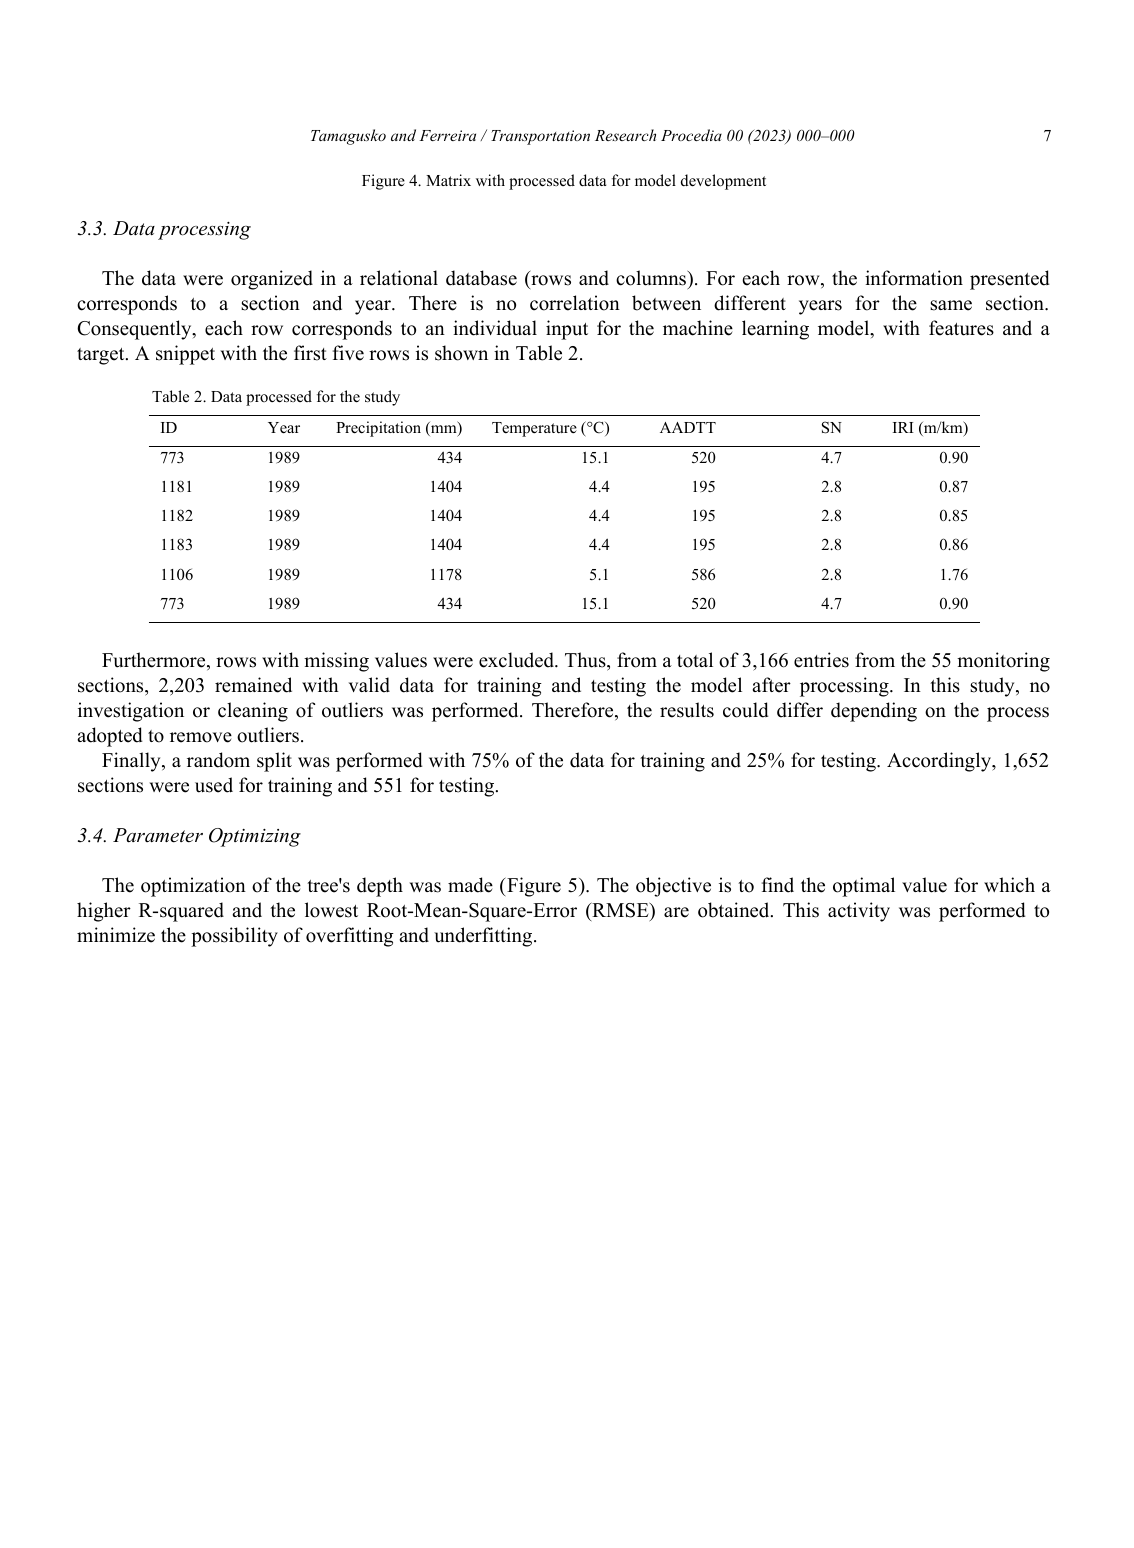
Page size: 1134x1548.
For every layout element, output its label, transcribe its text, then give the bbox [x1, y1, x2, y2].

table_cell 4.7 [727, 447, 853, 476]
table_cell 1989 [208, 593, 311, 622]
table_cell 195 [621, 476, 727, 505]
table_header ID [149, 416, 208, 446]
table_cell 4.7 [727, 593, 853, 622]
table_cell 434 [311, 447, 473, 476]
table_cell 773 [149, 447, 208, 476]
table_cell 586 [621, 563, 727, 592]
table_cell 1178 [311, 563, 473, 592]
table_cell 0.90 [853, 593, 979, 622]
table_cell 2.8 [727, 534, 853, 563]
text Finally, a random split was performed with 75% of the data for training and 25% for testing. Accordingly, 1,652 sections were used for training and 551 for testing. [77, 748, 1051, 798]
table_cell 15.1 [473, 593, 621, 622]
table_cell 1989 [208, 447, 311, 476]
table_cell 1404 [311, 505, 473, 534]
table_cell 5.1 [473, 563, 621, 592]
table_cell 1182 [149, 505, 208, 534]
text Furthermore, rows with missing values were excluded. Thus, from a total of 3,166 entries from the 55 monitoring sections, 2,203 remained with valid data for training and testing the model after processing. In this study, no investigation or cleaning of outliers was performed. Therefore, the results could differ depending on the process adopted to remove outliers. [77, 648, 1051, 748]
table_header SN [727, 416, 853, 446]
table_cell 4.4 [473, 476, 621, 505]
table_cell 1404 [311, 534, 473, 563]
table_header IRI (m/km) [853, 416, 979, 446]
list Data processing [77, 215, 1051, 240]
table_cell 4.4 [473, 534, 621, 563]
table_cell 0.90 [853, 447, 979, 476]
text Figure 4. Matrix with processed data for model development [77, 169, 1051, 190]
table_cell 195 [621, 505, 727, 534]
table_cell 2.8 [727, 505, 853, 534]
table_cell 520 [621, 593, 727, 622]
table_cell 1106 [149, 563, 208, 592]
table_cell 1.76 [853, 563, 979, 592]
table_cell 773 [149, 593, 208, 622]
table_cell 15.1 [473, 447, 621, 476]
table_cell 1181 [149, 476, 208, 505]
table_cell 4.4 [473, 505, 621, 534]
table_cell 1989 [208, 534, 311, 563]
text The optimization of the tree's depth was made (Figure 5). The objective is to find the optimal value for which a higher R-squared and the lowest Root-Mean-Square-Error (RMSE) are obtained. This activity was performed to minimize the possibility of overfitting and underfitting. [77, 873, 1051, 948]
table_cell 0.85 [853, 505, 979, 534]
table_cell 2.8 [727, 476, 853, 505]
table_header Year [208, 416, 311, 446]
table_cell 1404 [311, 476, 473, 505]
table_cell 2.8 [727, 563, 853, 592]
table_cell 1183 [149, 534, 208, 563]
table_cell 195 [621, 534, 727, 563]
table_cell 1989 [208, 476, 311, 505]
table_cell 0.87 [853, 476, 979, 505]
table_cell 1989 [208, 563, 311, 592]
text Table 2. Data processed for the study [77, 386, 1051, 407]
table_cell 520 [621, 447, 727, 476]
table_cell 434 [311, 593, 473, 622]
text The data were organized in a relational database (rows and columns). For each row, the information presented corresponds to a section and year. There is no correlation between different years for the same section. Consequently, each row corresponds to an individual input for the machine learning model, with features and a target. A snippet with the first five rows is shown in Table 2. [77, 265, 1051, 365]
table_header AADTT [621, 416, 727, 446]
table_header Precipitation (mm) [311, 416, 473, 446]
table_cell 0.86 [853, 534, 979, 563]
table_cell 1989 [208, 505, 311, 534]
table_header Temperature (°C) [473, 416, 621, 446]
list Parameter Optimizing [77, 823, 1051, 848]
